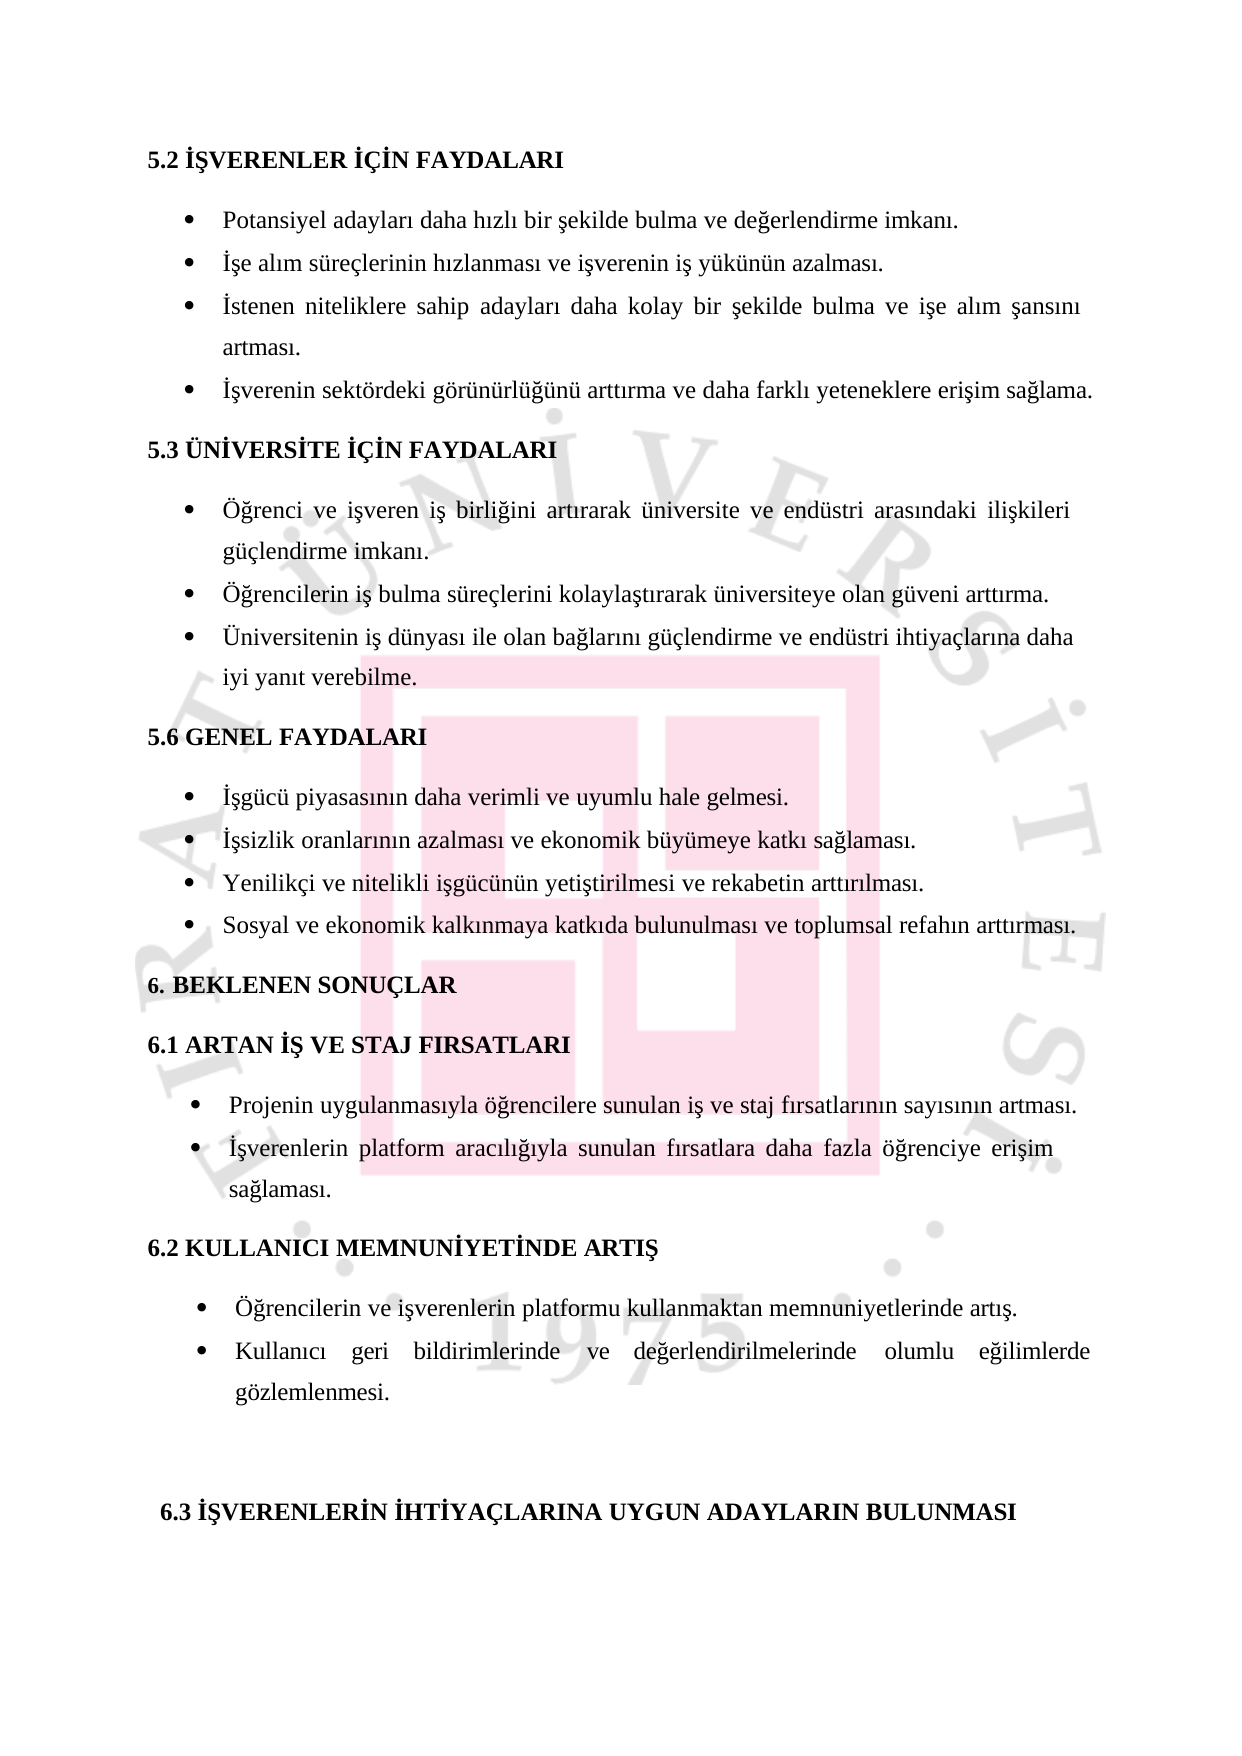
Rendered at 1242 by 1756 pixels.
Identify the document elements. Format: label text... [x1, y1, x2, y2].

list Kullanıcı geri bildirimlerinde ve değerlendirilmelerinde olumlu eğilimlerde gözlemlenmesi. [197, 1336, 1091, 1406]
subtitle KULLANICI MEMNUNİYETİNDE ARTIŞ [147, 1233, 1106, 1262]
list Yenilikçi ve nitelikli işgücünün yetiştirilmesi ve rekabetin arttırılması. [185, 868, 1106, 897]
list İşgücü piyasasının daha verimli ve uyumlu hale gelmesi. [185, 782, 1106, 811]
subtitle ÜNİVERSİTE İÇİN FAYDALARI [147, 435, 1106, 464]
subtitle İŞVERENLER İÇİN FAYDALARI [147, 145, 1106, 174]
subtitle 5.6 GENEL FAYDALARI [147, 722, 1106, 751]
list Sosyal ve ekonomik kalkınmaya katkıda bulunulması ve toplumsal refahın arttırması. [185, 911, 1106, 939]
subtitle BEKLENEN SONUÇLAR [147, 970, 1106, 999]
list Öğrenci ve işveren iş birliğini artırarak üniversite ve endüstri arasındaki ilişkileri güçlendirme imkanı. [185, 495, 1075, 564]
list Üniversitenin iş dünyası ile olan bağlarını güçlendirme ve endüstri ihtiyaçlarına daha iyi yanıt verebilme. [185, 622, 1074, 691]
list İşverenin sektördeki görünürlüğünü arttırma ve daha farklı yeteneklere erişim sağlama. [185, 376, 1106, 404]
subtitle İŞVERENLERİN İHTİYAÇLARINA UYGUN ADAYLARIN BULUNMASI [160, 1497, 1106, 1526]
list İşe alım süreçlerinin hızlanması ve işverenin iş yükünün azalması. [185, 248, 1106, 277]
list Projenin uygulanmasıyla öğrencilere sunulan iş ve staj fırsatlarının sayısının artması. [191, 1090, 1106, 1119]
list İstenen niteliklere sahip adayları daha kolay bir şekilde bulma ve işe alım şansını artması. [185, 291, 1085, 361]
list ARTAN İŞ VE STAJ FIRSATLARI [147, 1030, 1106, 1059]
list Öğrencilerin ve işverenlerin platformu kullanmaktan memnuniyetlerinde artış. [197, 1293, 1106, 1322]
list Öğrencilerin iş bulma süreçlerini kolaylaştırarak üniversiteye olan güveni arttırma. [185, 579, 1106, 608]
list İşverenlerin platform aracılığıyla sunulan fırsatlara daha fazla öğrenciye erişim sağlaması. [191, 1133, 1088, 1202]
list Potansiyel adayları daha hızlı bir şekilde bulma ve değerlendirme imkanı. [185, 206, 1106, 234]
list İşsizlik oranlarının azalması ve ekonomik büyümeye katkı sağlaması. [185, 825, 1106, 854]
